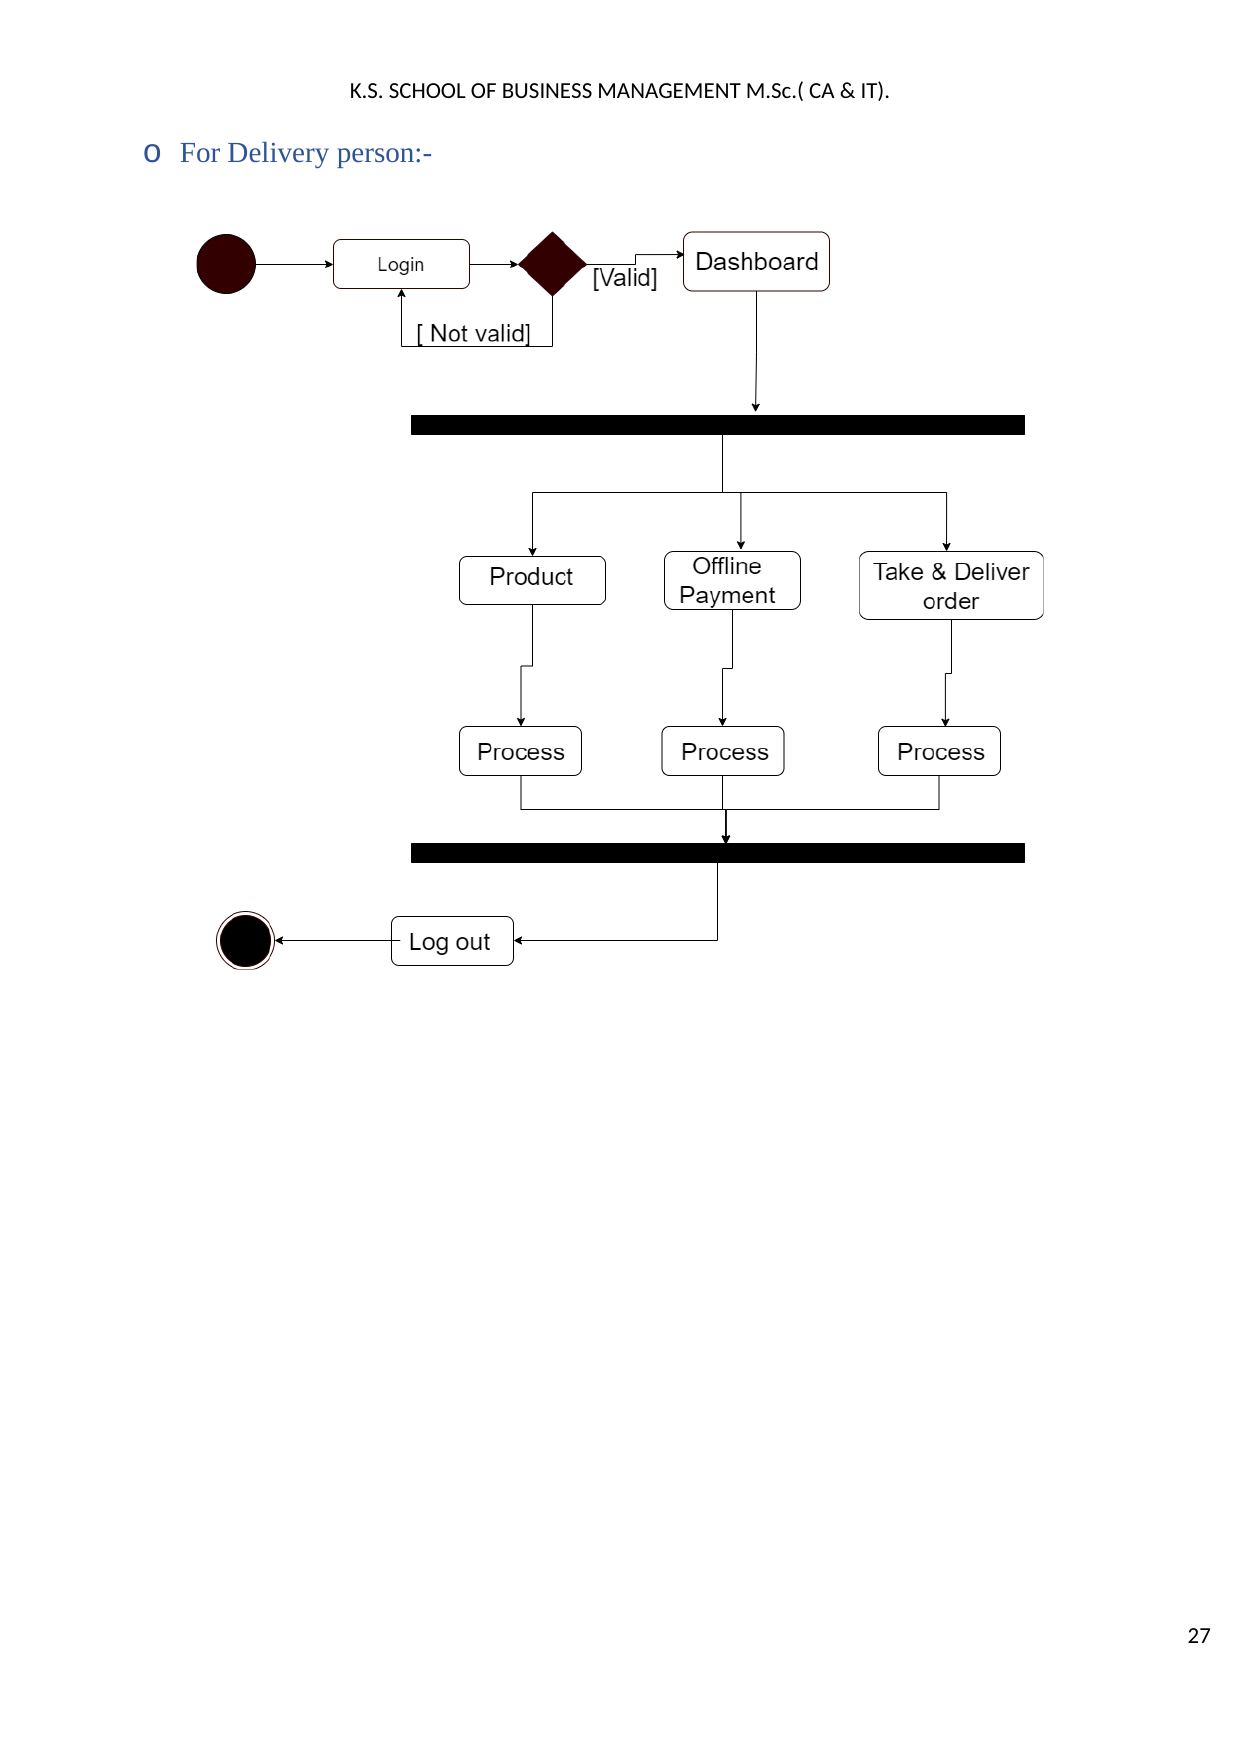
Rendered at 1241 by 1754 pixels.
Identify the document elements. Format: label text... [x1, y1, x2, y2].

picture [196, 231, 1044, 970]
list For Delivery person:- [142, 135, 1181, 172]
